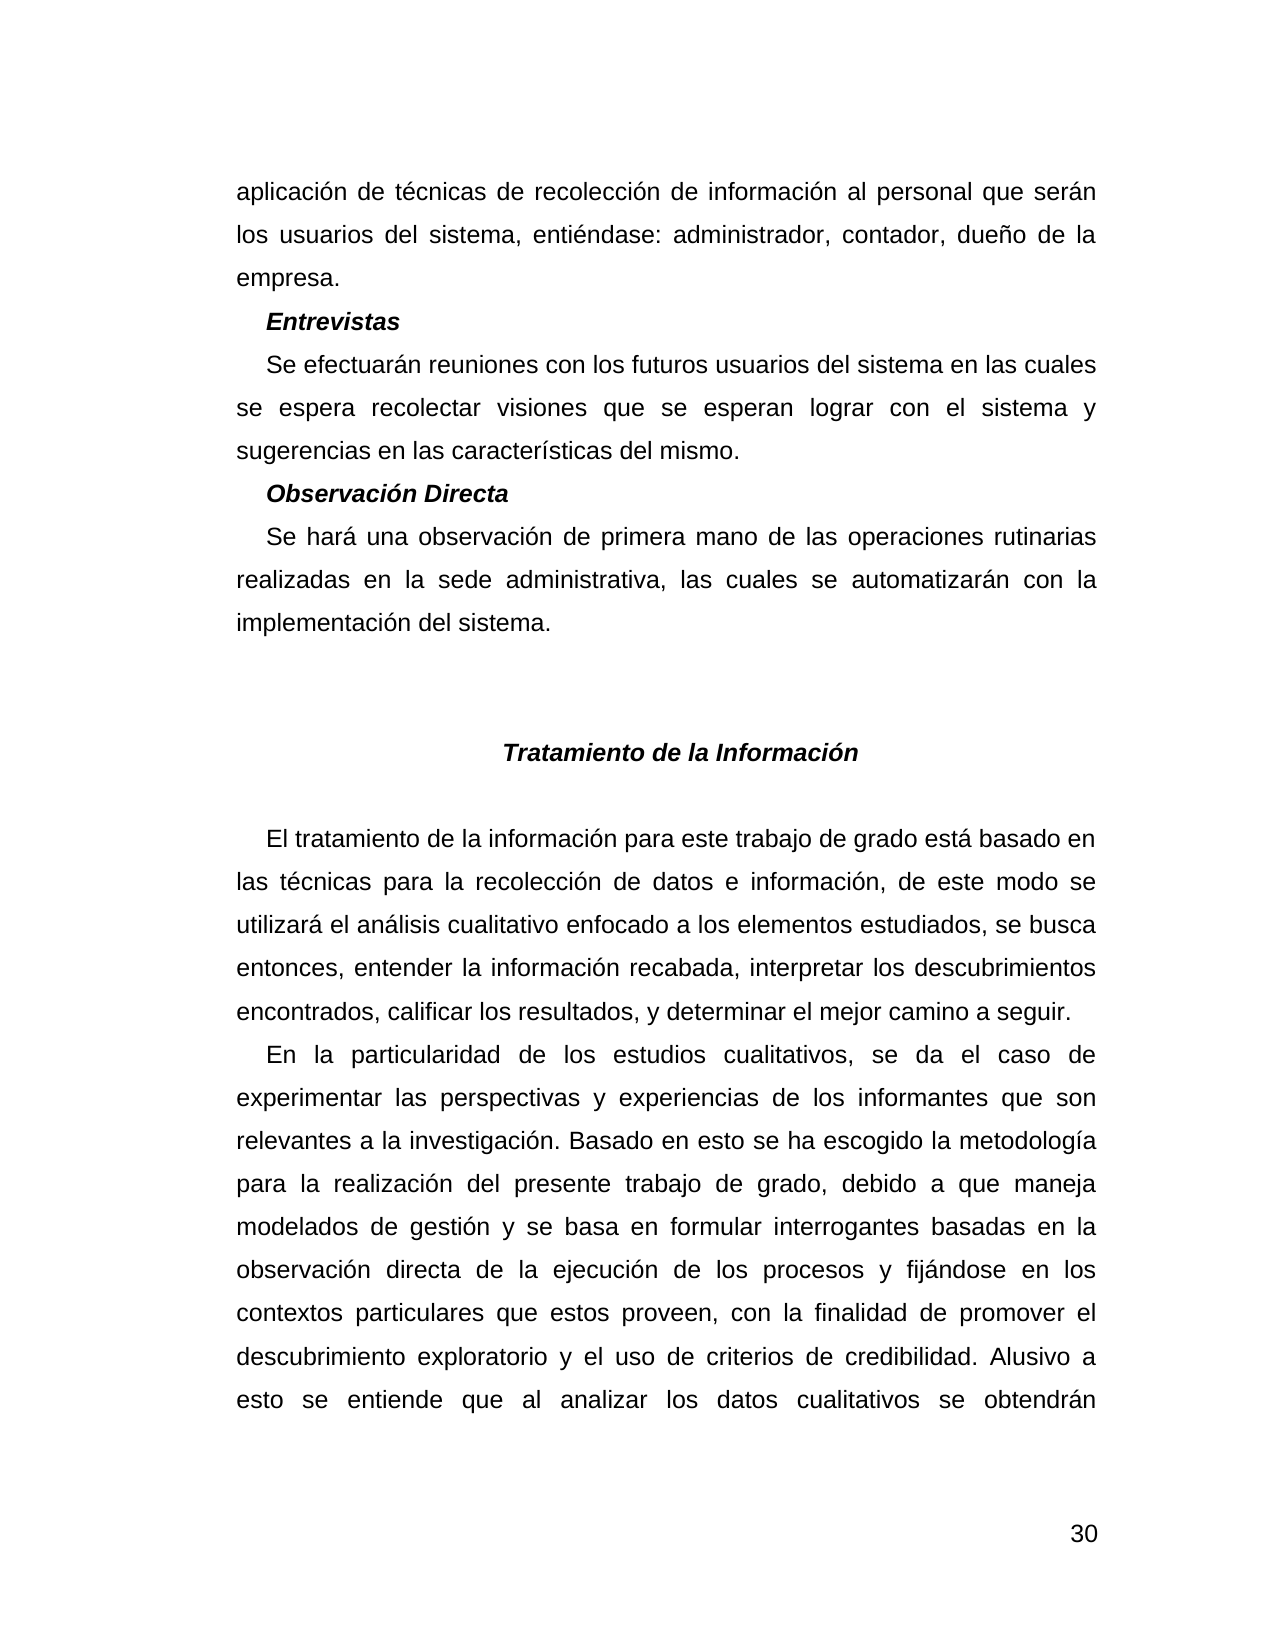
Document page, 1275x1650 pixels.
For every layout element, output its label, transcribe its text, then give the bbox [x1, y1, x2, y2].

text Se hará una observación de primera mano de las operaciones rutinarias realizadas en la sede administrativa, las cuales se automatizarán con la implementación del sistema. [236, 522, 1098, 637]
text Tratamiento de la Información [236, 738, 1098, 767]
text Observación Directa [236, 479, 1098, 508]
text El tratamiento de la información para este trabajo de grado está basado en las técnicas para la recolección de datos e información, de este modo se utilizará el análisis cualitativo enfocado a los elementos estudiados, se busca entonces, entender la información recabada, interpretar los descubrimientos encontrados, calificar los resultados, y determinar el mejor camino a seguir. [236, 824, 1098, 1025]
text Se efectuarán reuniones con los futuros usuarios del sistema en las cuales se espera recolectar visiones que se esperan lograr con el sistema y sugerencias en las características del mismo. [236, 350, 1098, 465]
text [236, 1040, 1098, 1413]
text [236, 177, 1098, 292]
text Entrevistas [236, 307, 1098, 335]
